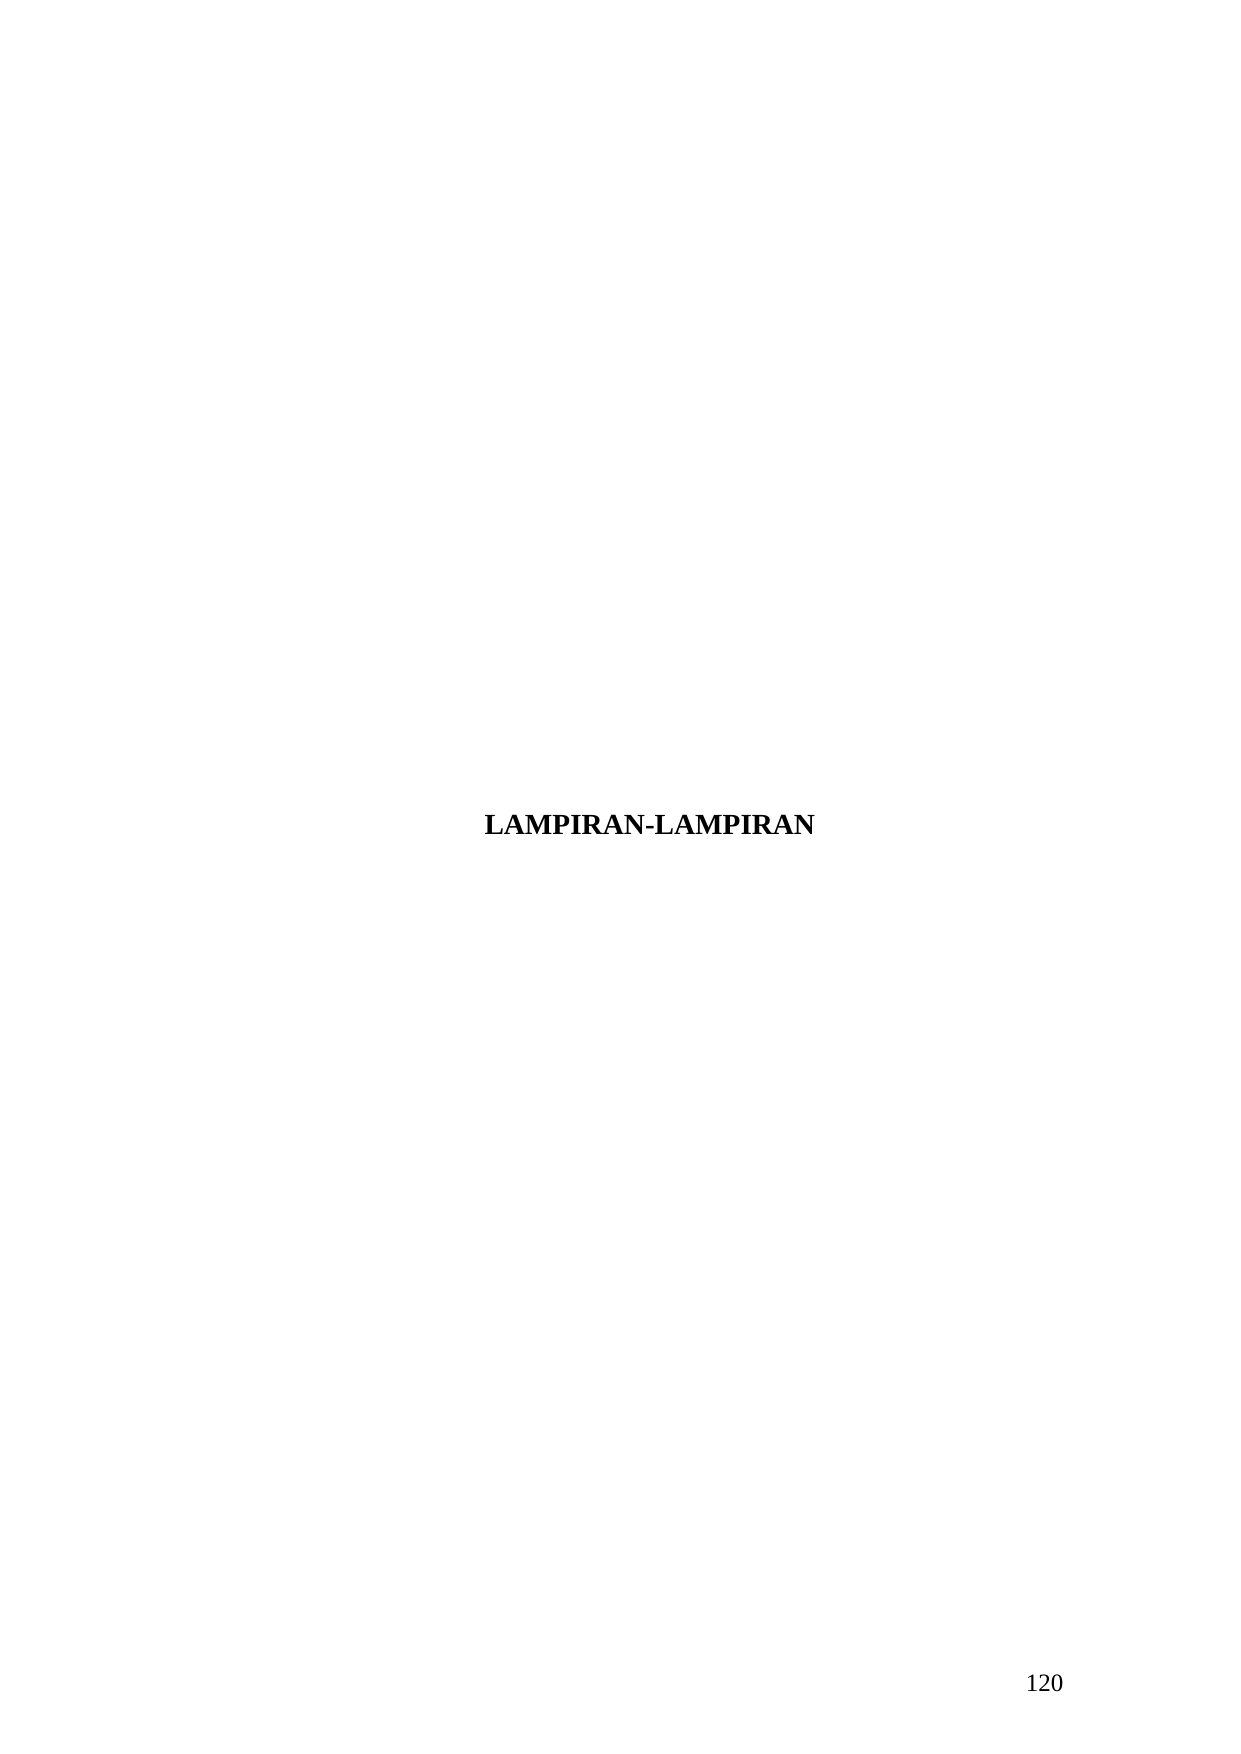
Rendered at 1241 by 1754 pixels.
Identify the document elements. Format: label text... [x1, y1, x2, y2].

subtitle LAMPIRAN-LAMPIRAN [236, 807, 1063, 841]
